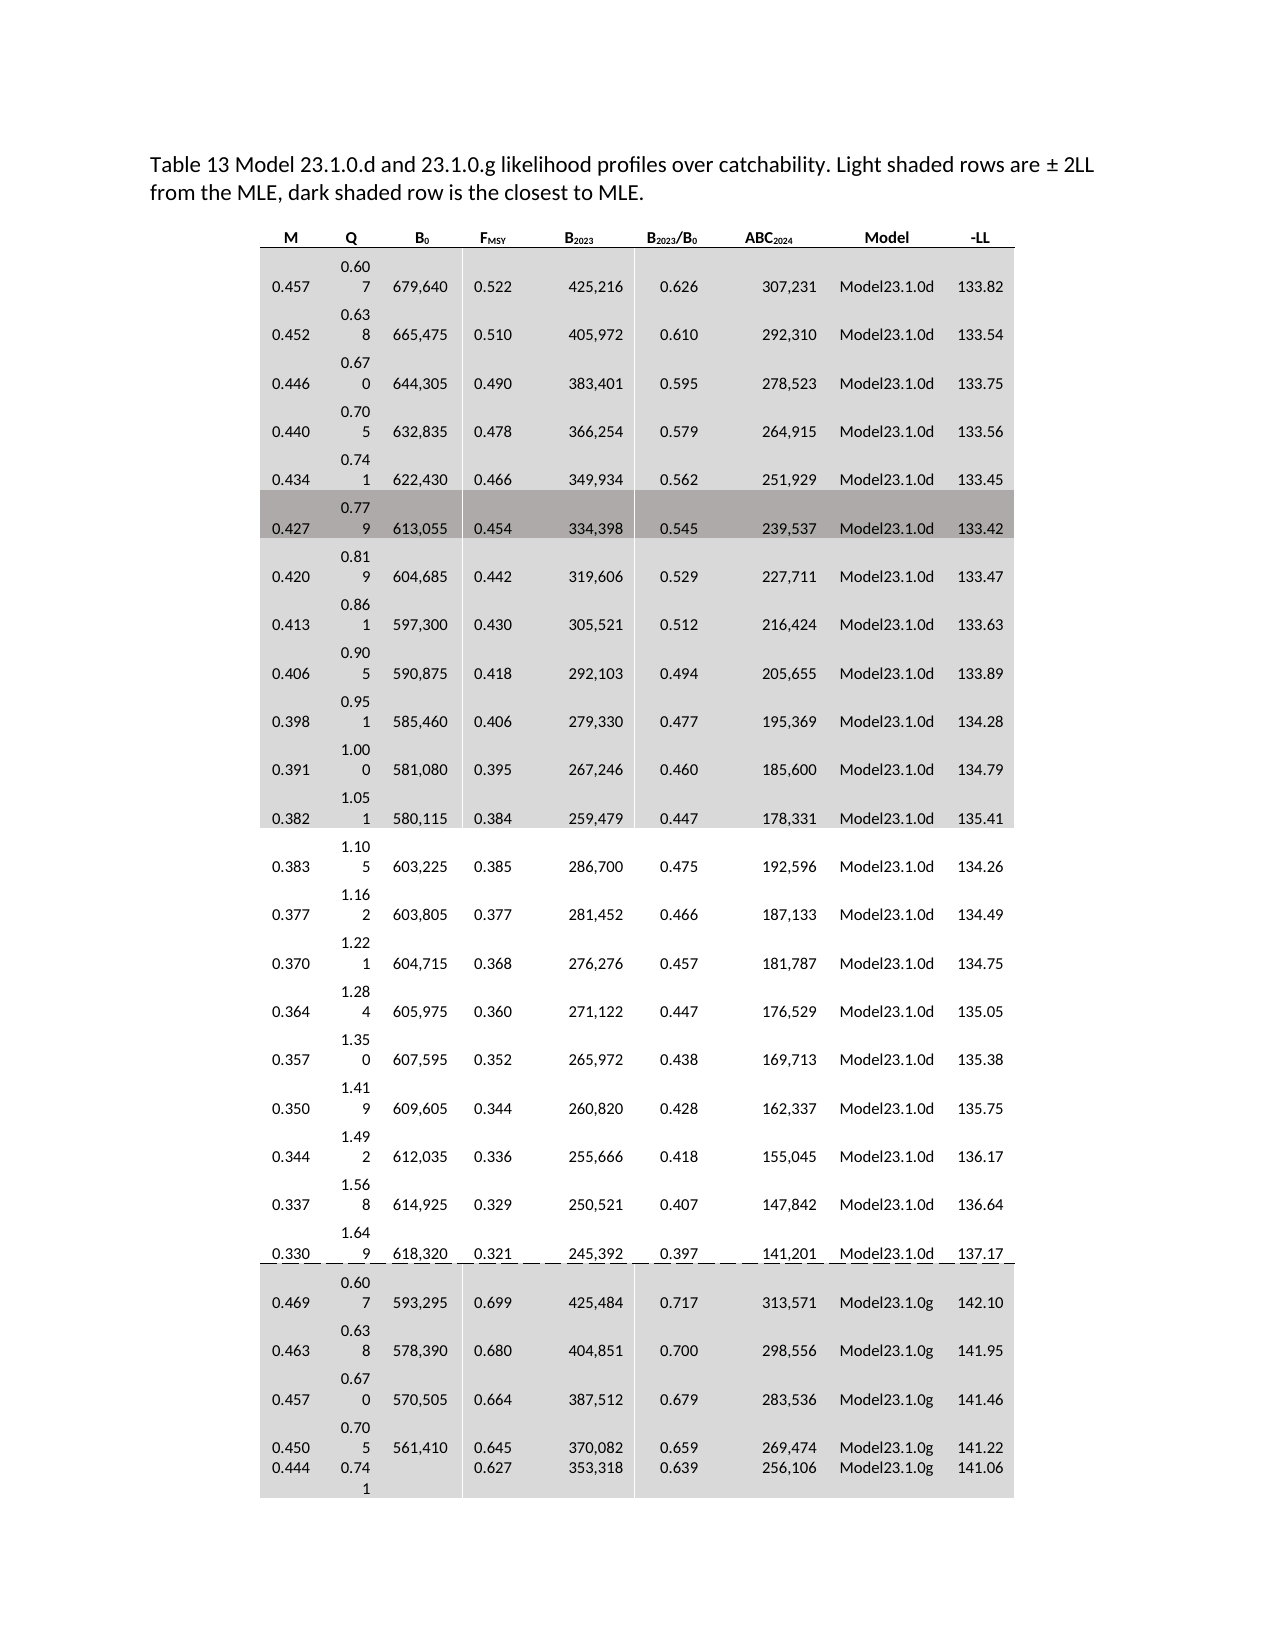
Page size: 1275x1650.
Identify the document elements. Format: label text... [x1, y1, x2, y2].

table_cell 133.54 [946, 297, 1014, 345]
table_cell 366,254 [523, 393, 634, 442]
table_cell 0.638 [321, 297, 381, 345]
table_header B2023/B0 [635, 227, 709, 247]
table_cell 0.510 [463, 297, 523, 345]
table_cell 0.434 [260, 442, 321, 490]
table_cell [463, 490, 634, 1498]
text Table 13 Model 23.1.0.d and 23.1.0.g likelihood profiles over catchability. Light shaded rows are ± 2LL from the MLE, dark shaded row is the closest to MLE. [150, 150, 1125, 206]
table_cell 292,310 [709, 297, 828, 345]
table_cell 0.440 [260, 393, 321, 442]
table_cell 0.626 [635, 248, 709, 297]
table_cell 0.610 [635, 297, 709, 345]
table_cell 0.705 [321, 393, 381, 442]
table_cell 405,972 [523, 297, 634, 345]
table_cell 349,934 [523, 442, 634, 490]
table_header M [260, 227, 321, 247]
table_header -LL [946, 227, 1014, 247]
table_cell 0.562 [635, 442, 709, 490]
table_cell 133.56 [946, 393, 1014, 442]
table_cell 264,915 [709, 393, 828, 442]
table_cell 425,216 [523, 248, 634, 297]
table_header ABC2024 [709, 227, 828, 247]
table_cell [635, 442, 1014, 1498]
table_cell 622,430 [381, 442, 462, 490]
table_cell 133.82 [946, 248, 1014, 297]
table_cell 0.457 [260, 248, 321, 297]
table_cell 632,835 [381, 393, 462, 442]
table_cell 679,640 [381, 248, 462, 297]
table_cell 0.595 [635, 345, 709, 393]
table_cell 0.446 [260, 345, 321, 393]
table_cell Model23.1.0d [828, 248, 946, 297]
table_cell 278,523 [709, 345, 828, 393]
table_header Model [828, 227, 946, 247]
table_cell 0.522 [463, 248, 523, 297]
table_cell 0.670 [321, 345, 381, 393]
table_cell 133.75 [946, 345, 1014, 393]
table_cell 644,305 [381, 345, 462, 393]
table_cell 0.466 [463, 442, 523, 490]
table_header B0 [381, 227, 462, 247]
table_cell 0.478 [463, 393, 523, 442]
table_cell 0.607 [321, 248, 381, 297]
table_cell 0.452 [260, 297, 321, 345]
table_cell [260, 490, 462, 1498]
table_cell 665,475 [381, 297, 462, 345]
table_cell 0.741 [321, 442, 381, 490]
table_cell 0.490 [463, 345, 523, 393]
table_cell 0.579 [635, 393, 709, 442]
table_cell 383,401 [523, 345, 634, 393]
table_header B2023 [523, 227, 634, 247]
table_header Q [321, 227, 381, 247]
table_cell Model23.1.0d [828, 393, 946, 442]
table_cell 251,929 [709, 442, 828, 490]
table_cell 307,231 [709, 248, 828, 297]
table_cell Model23.1.0d [828, 297, 946, 345]
table_cell Model23.1.0d [828, 345, 946, 393]
table_header FMSY [463, 227, 523, 247]
